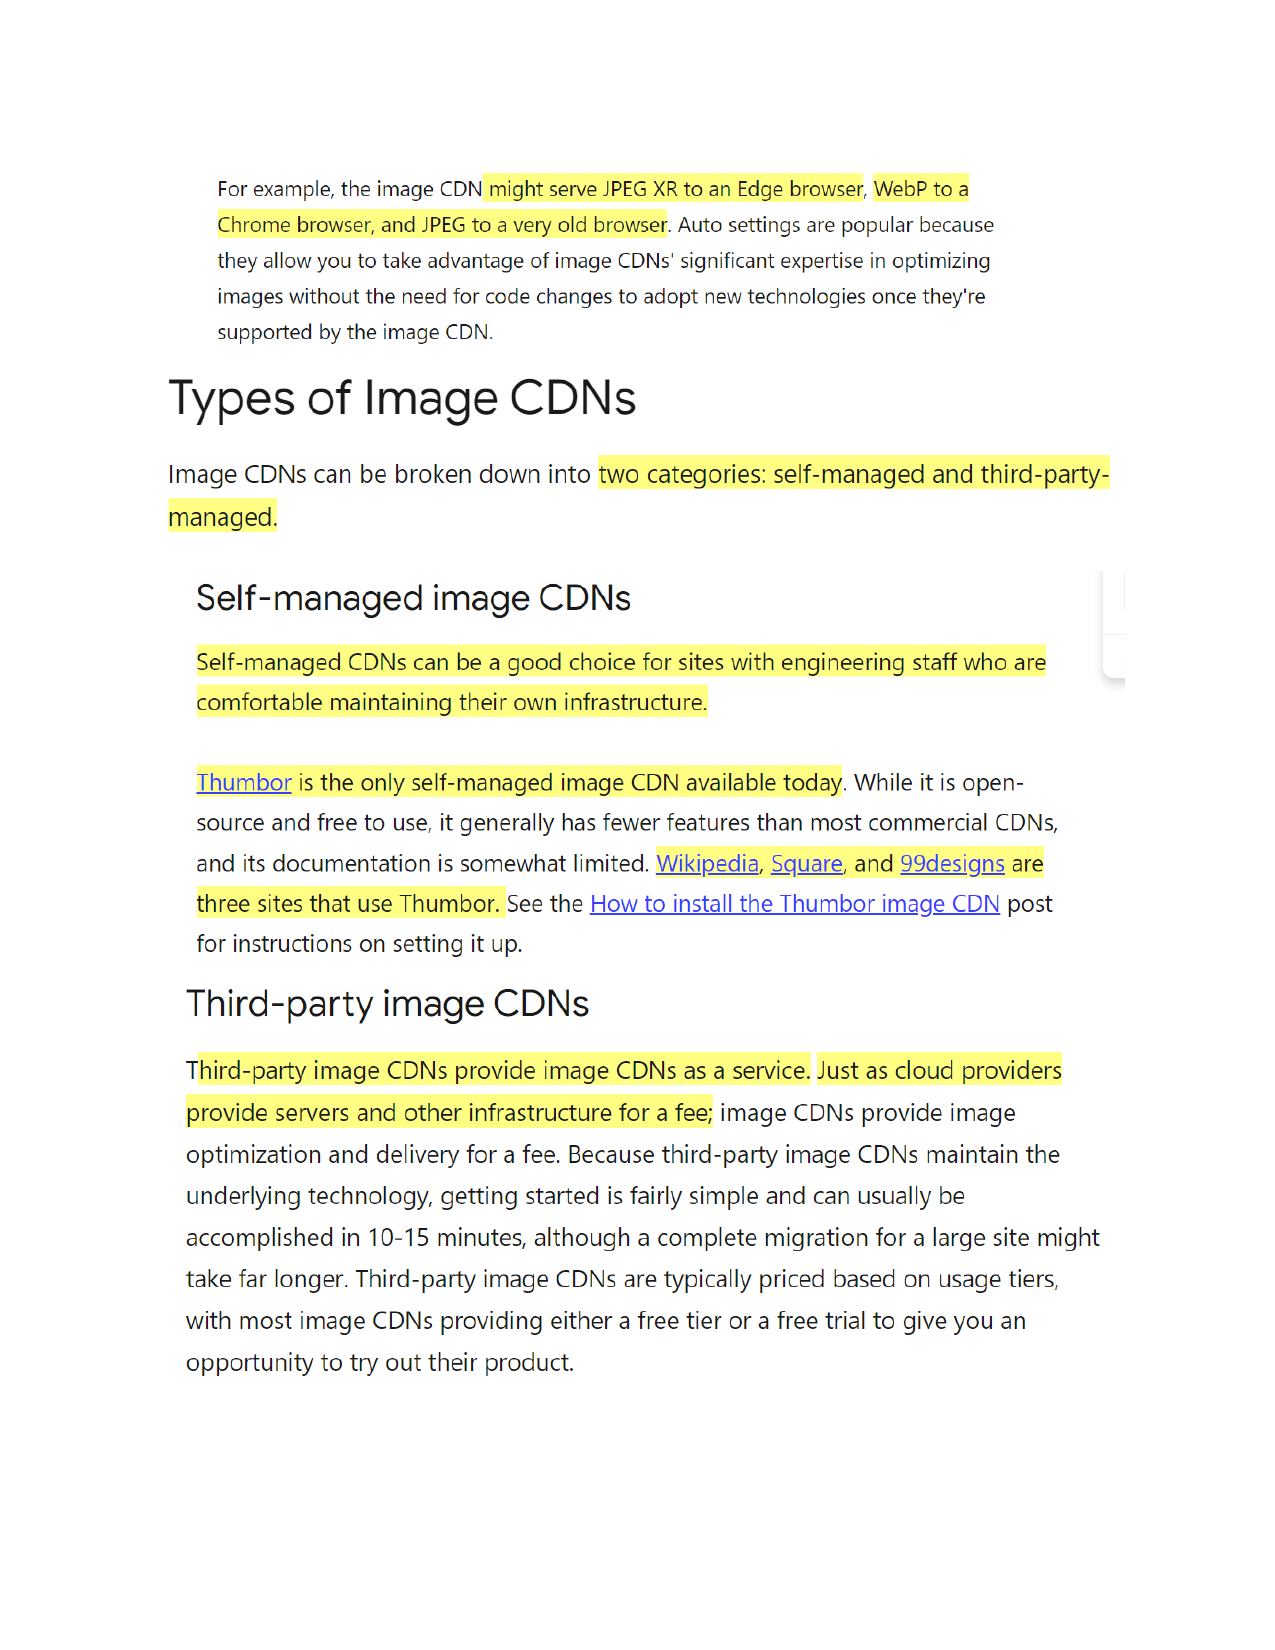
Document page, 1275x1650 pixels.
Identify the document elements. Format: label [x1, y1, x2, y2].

picture [150, 370, 1125, 568]
picture [150, 571, 1125, 969]
picture [150, 973, 1125, 1408]
picture [150, 150, 1125, 366]
